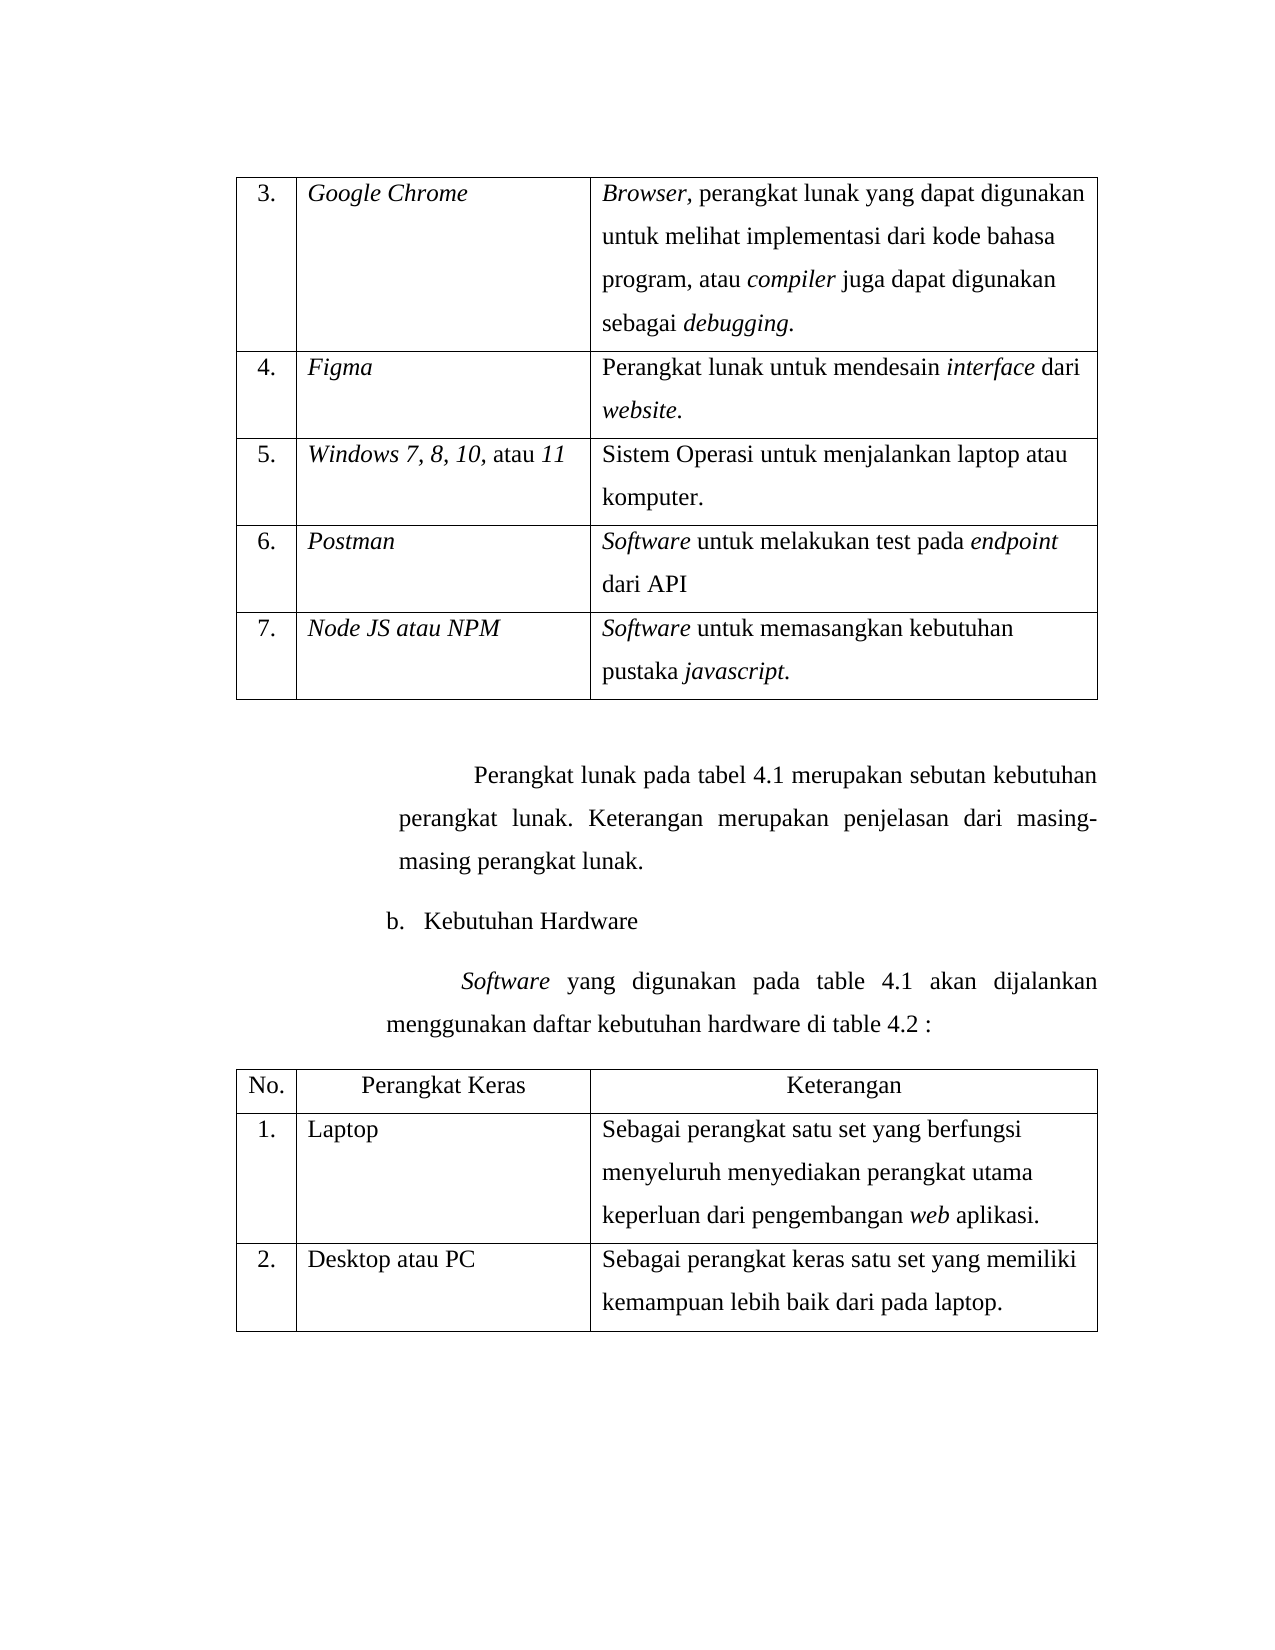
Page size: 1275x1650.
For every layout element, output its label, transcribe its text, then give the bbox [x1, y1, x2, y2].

table_cell Node JS atau NPM [297, 613, 590, 699]
table_cell 2. [237, 1244, 296, 1331]
text Perangkat lunak pada tabel 4.1 merupakan sebutan kebutuhan perangkat lunak. Keterangan merupakan penjelasan dari masing-masing perangkat lunak. [399, 760, 1098, 875]
table_cell Perangkat lunak untuk mendesain interface dari website. [591, 352, 1097, 438]
table_cell 1. [237, 1114, 296, 1243]
table_cell 4. [237, 352, 296, 438]
table_header No. [237, 1070, 296, 1113]
table_cell Desktop atau PC [297, 1244, 590, 1331]
table_cell Software untuk melakukan test pada endpoint dari API [591, 526, 1097, 612]
table_cell Figma [297, 352, 590, 438]
table_cell Sebagai perangkat satu set yang berfungsi menyeluruh menyediakan perangkat utama keperluan dari pengembangan web aplikasi. [591, 1114, 1097, 1243]
table_cell 7. [237, 613, 296, 699]
table_cell Google Chrome [297, 178, 590, 351]
table_cell Laptop [297, 1114, 590, 1243]
table_cell 5. [237, 439, 296, 525]
table_cell Browser, perangkat lunak yang dapat digunakan untuk melihat implementasi dari kode bahasa program, atau compiler juga dapat digunakan sebagai debugging. [591, 178, 1097, 351]
table_cell Sebagai perangkat keras satu set yang memiliki kemampuan lebih baik dari pada laptop. [591, 1244, 1097, 1331]
table_header Perangkat Keras [297, 1070, 590, 1113]
table_header Keterangan [591, 1070, 1097, 1113]
table_cell Windows 7, 8, 10, atau 11 [297, 439, 590, 525]
list Kebutuhan Hardware [386, 906, 1098, 935]
table_cell Postman [297, 526, 590, 612]
text Software yang digunakan pada table 4.1 akan dijalankan menggunakan daftar kebutuhan hardware di table 4.2 : [386, 966, 1098, 1038]
table_cell 6. [237, 526, 296, 612]
table_cell Software untuk memasangkan kebutuhan pustaka javascript. [591, 613, 1097, 699]
table_cell Sistem Operasi untuk menjalankan laptop atau komputer. [591, 439, 1097, 525]
table_cell 3. [237, 178, 296, 351]
